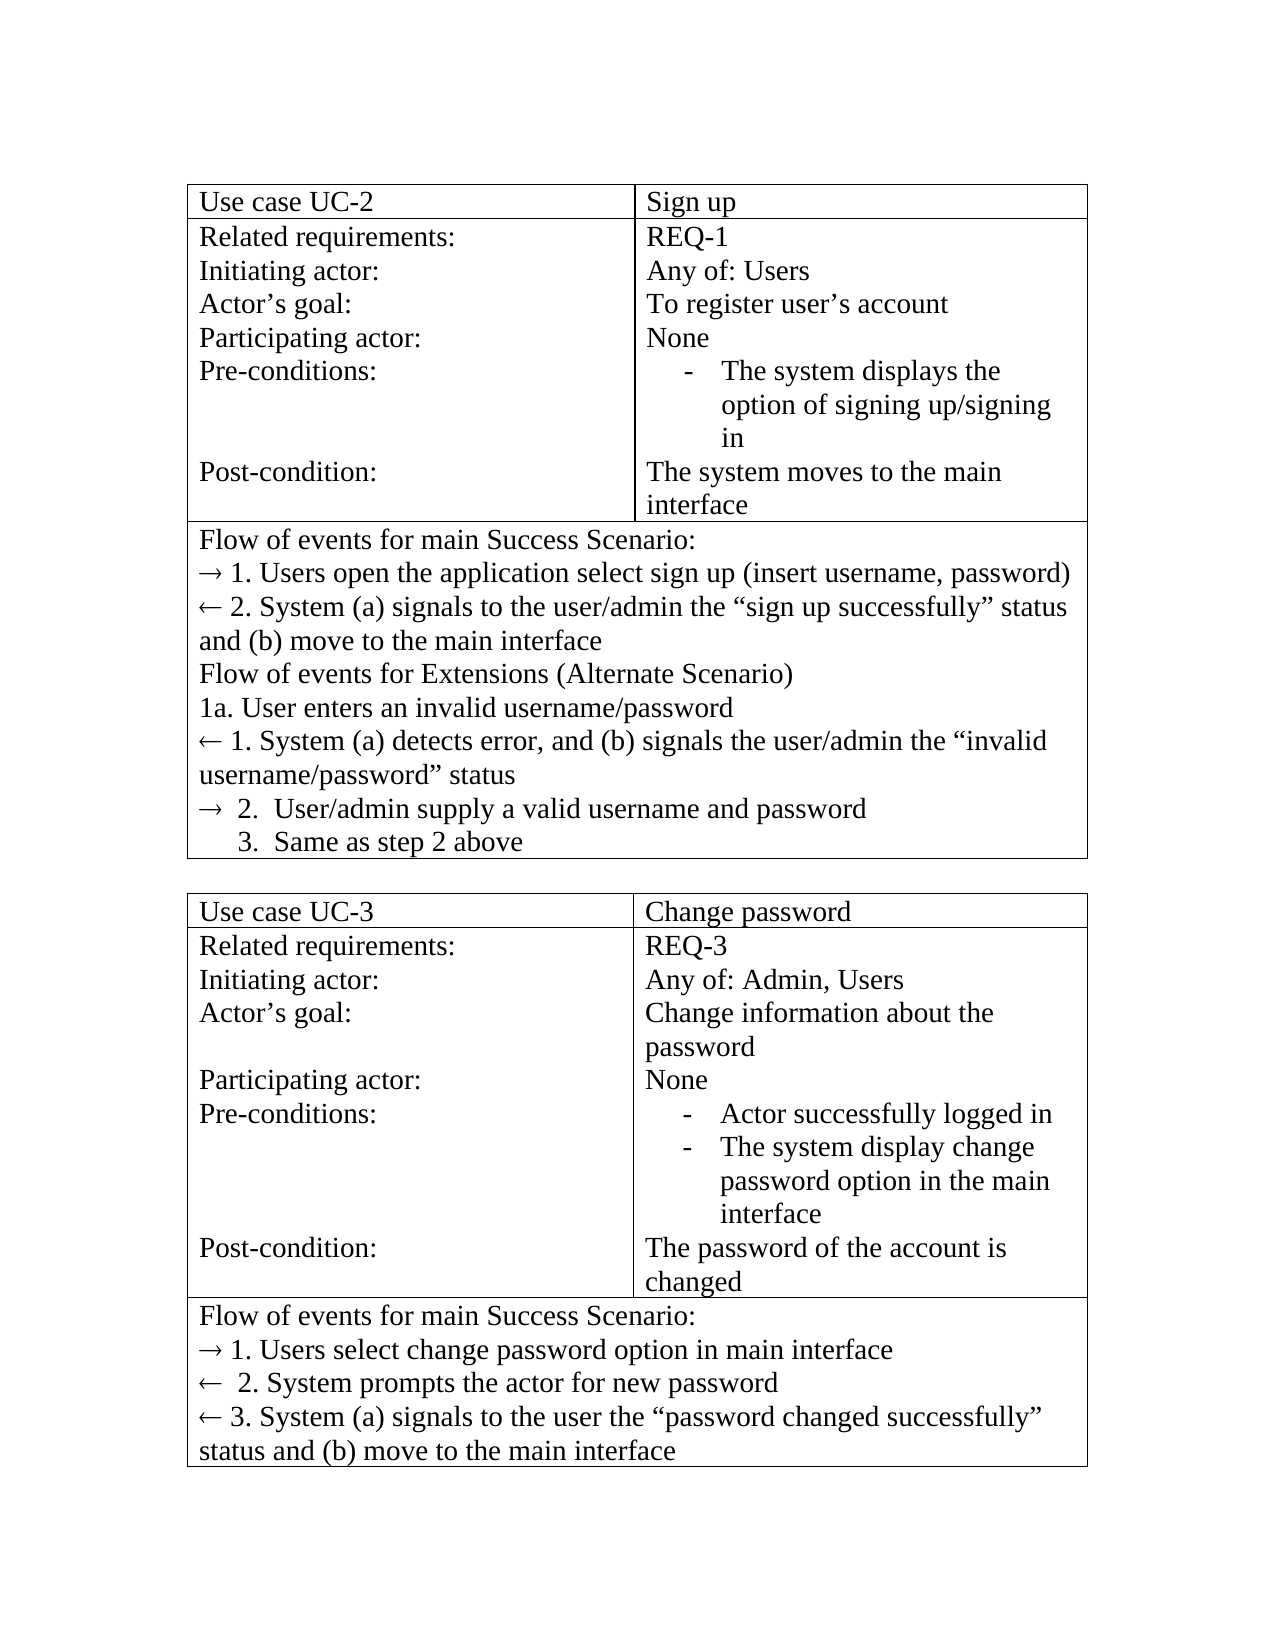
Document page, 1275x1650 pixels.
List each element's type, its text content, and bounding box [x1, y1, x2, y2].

table_cell The system displays the option of signing up/signing in [636, 353, 1087, 454]
table_cell Participating actor: [188, 320, 634, 353]
table_cell Flow of events for main Success Scenario:  1. Users select change password option in main interface  2. System prompts the actor for new password  3. System (a) signals to the user the “password changed successfully” status and (b) move to the main interface [188, 1298, 1087, 1466]
table_cell Initiating actor: [188, 253, 634, 286]
table_cell Flow of events for main Success Scenario:  1. Users open the application select sign up (insert username, password)  2. System (a) signals to the user/admin the “sign up successfully” status and (b) move to the main interface Flow of events for Extensions (Alternate Scenario) 1a. User enters an invalid username/password  1. System (a) detects error, and (b) signals the user/admin the “invalid username/password” status  2. User/admin supply a valid username and password  3. Same as step 2 above [188, 522, 1087, 858]
table_cell Related requirements: [188, 219, 634, 253]
table_header Sign up [636, 185, 1087, 218]
table_cell None [636, 320, 1087, 353]
table_cell Any of: Users [636, 253, 1087, 286]
table_cell REQ-1 [636, 219, 1087, 253]
table_cell Initiating actor: [188, 962, 633, 995]
table_cell To register user’s account [636, 286, 1087, 320]
table_cell Related requirements: [188, 928, 633, 962]
table_cell The password of the account is changed [634, 1230, 1087, 1297]
table_cell Pre-conditions: [188, 353, 634, 454]
table_cell Any of: Admin, Users [634, 962, 1087, 995]
table_cell REQ-3 [634, 928, 1087, 962]
table_cell Participating actor: [188, 1063, 633, 1096]
table_cell Change information about the password [634, 995, 1087, 1062]
table_cell Post-condition: [188, 454, 634, 521]
table_cell Actor successfully logged in The system display change password option in the main interface [634, 1096, 1087, 1230]
table_cell None [634, 1063, 1087, 1096]
table_header Use case UC-3 [188, 894, 633, 927]
table_cell Actor’s goal: [188, 286, 634, 320]
table_cell Post-condition: [188, 1230, 633, 1297]
table_cell Pre-conditions: [188, 1096, 633, 1230]
table_header Change password [634, 894, 1087, 927]
table_header Use case UC-2 [188, 185, 634, 218]
table_cell Actor’s goal: [188, 995, 633, 1062]
table_cell The system moves to the main interface [636, 454, 1087, 521]
